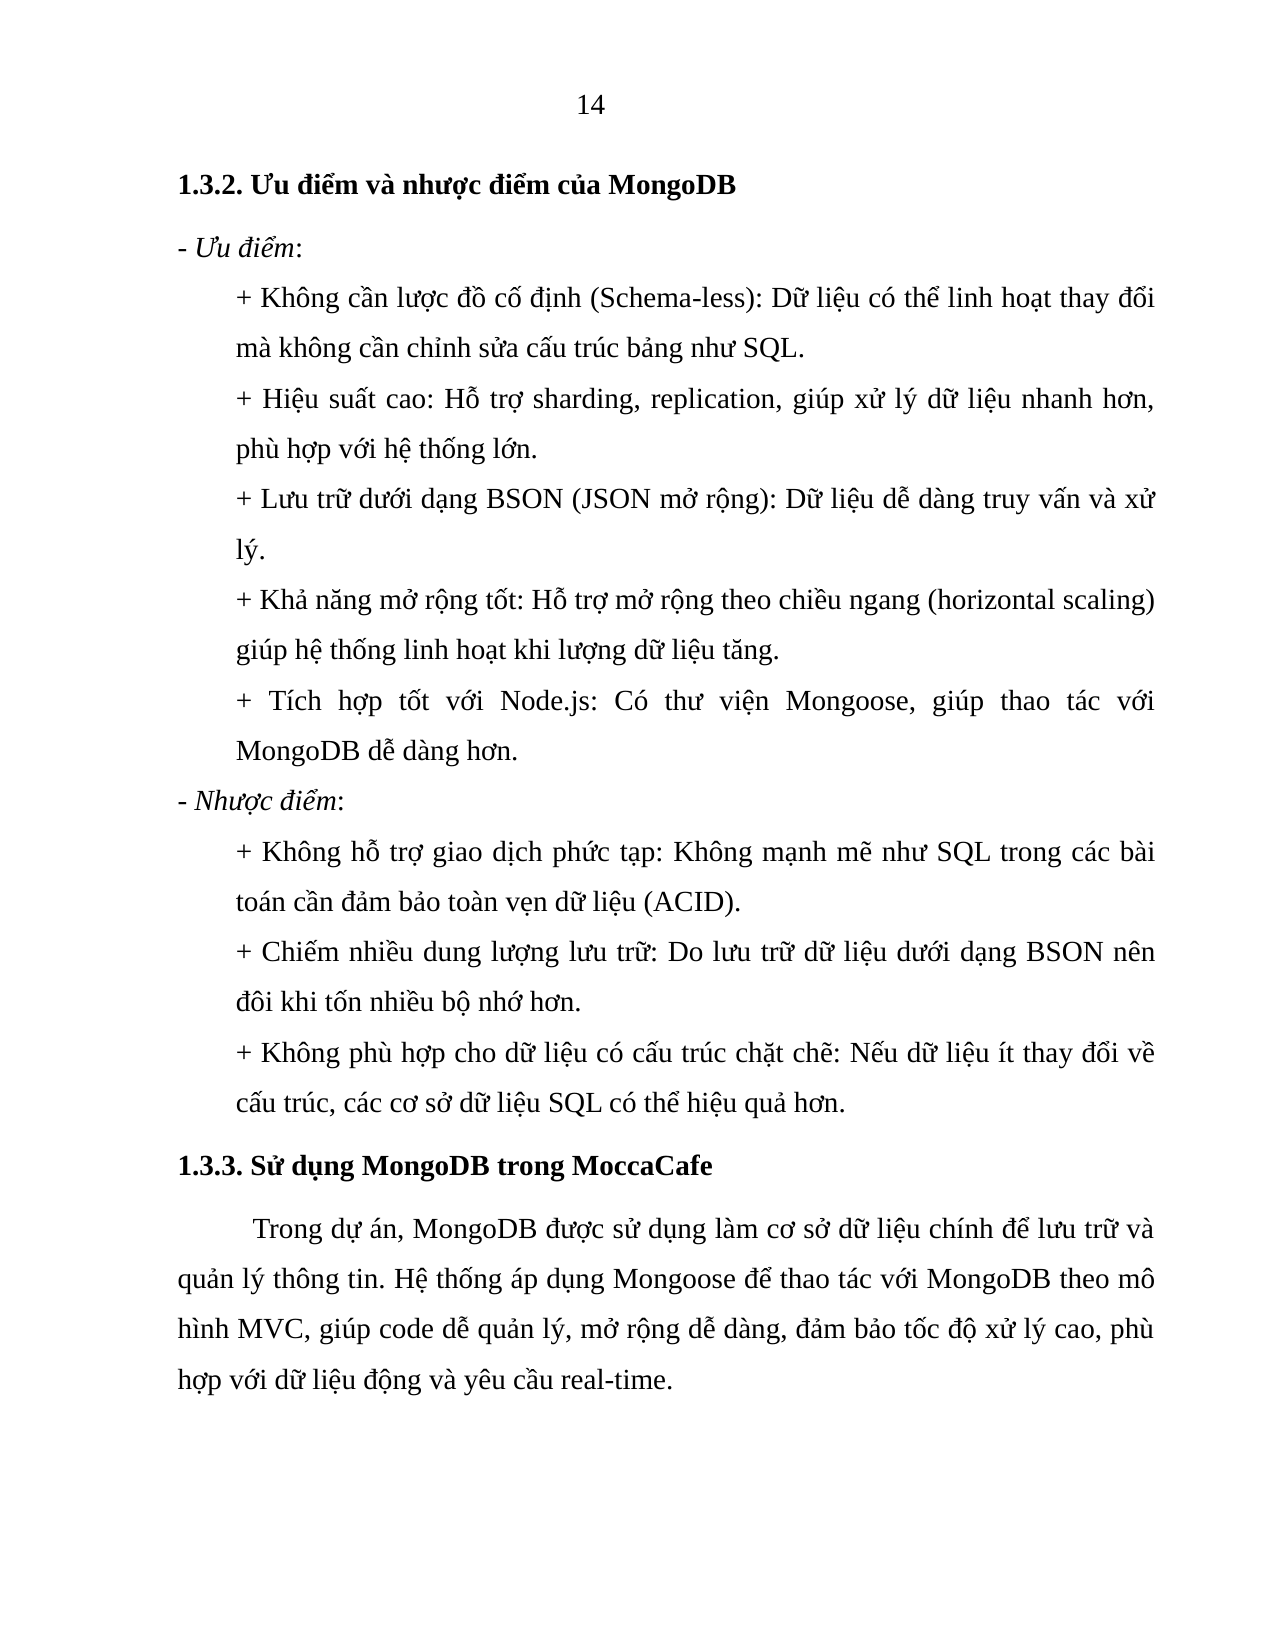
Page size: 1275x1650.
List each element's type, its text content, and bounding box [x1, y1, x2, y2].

list Ưu điểm: [177, 230, 1156, 263]
list + Lưu trữ dưới dạng BSON (JSON mở rộng): Dữ liệu dễ dàng truy vấn và xử lý. [236, 481, 1156, 565]
list + Chiếm nhiều dung lượng lưu trữ: Do lưu trữ dữ liệu dưới dạng BSON nên đôi khi tốn nhiều bộ nhớ hơn. [236, 934, 1156, 1018]
list + Tích hợp tốt với Node.js: Có thư viện Mongoose, giúp thao tác với MongoDB dễ dàng hơn. [236, 683, 1156, 767]
list + Khả năng mở rộng tốt: Hỗ trợ mở rộng theo chiều ngang (horizontal scaling) giúp hệ thống linh hoạt khi lượng dữ liệu tăng. [236, 582, 1156, 666]
list Trong dự án, MongoDB được sử dụng làm cơ sở dữ liệu chính để lưu trữ và quản lý thông tin. Hệ thống áp dụng Mongoose để thao tác với MongoDB theo mô hình MVC, giúp code dễ quản lý, mở rộng dễ dàng, đảm bảo tốc độ xử lý cao, phù hợp với dữ liệu động và yêu cầu real-time. [177, 1211, 1156, 1395]
list + Không hỗ trợ giao dịch phức tạp: Không mạnh mẽ như SQL trong các bài toán cần đảm bảo toàn vẹn dữ liệu (ACID). [236, 834, 1156, 917]
list Ưu điểm và nhược điểm của MongoDB [177, 167, 1156, 201]
list + Không cần lược đồ cố định (Schema-less): Dữ liệu có thể linh hoạt thay đổi mà không cần chỉnh sửa cấu trúc bảng như SQL. [236, 280, 1156, 364]
list + Hiệu suất cao: Hỗ trợ sharding, replication, giúp xử lý dữ liệu nhanh hơn, phù hợp với hệ thống lớn. [236, 381, 1156, 465]
list Nhược điểm: [177, 783, 1156, 817]
list + Không phù hợp cho dữ liệu có cấu trúc chặt chẽ: Nếu dữ liệu ít thay đổi về cấu trúc, các cơ sở dữ liệu SQL có thể hiệu quả hơn. [236, 1035, 1156, 1119]
list Sử dụng MongoDB trong MoccaCafe [177, 1148, 1156, 1182]
